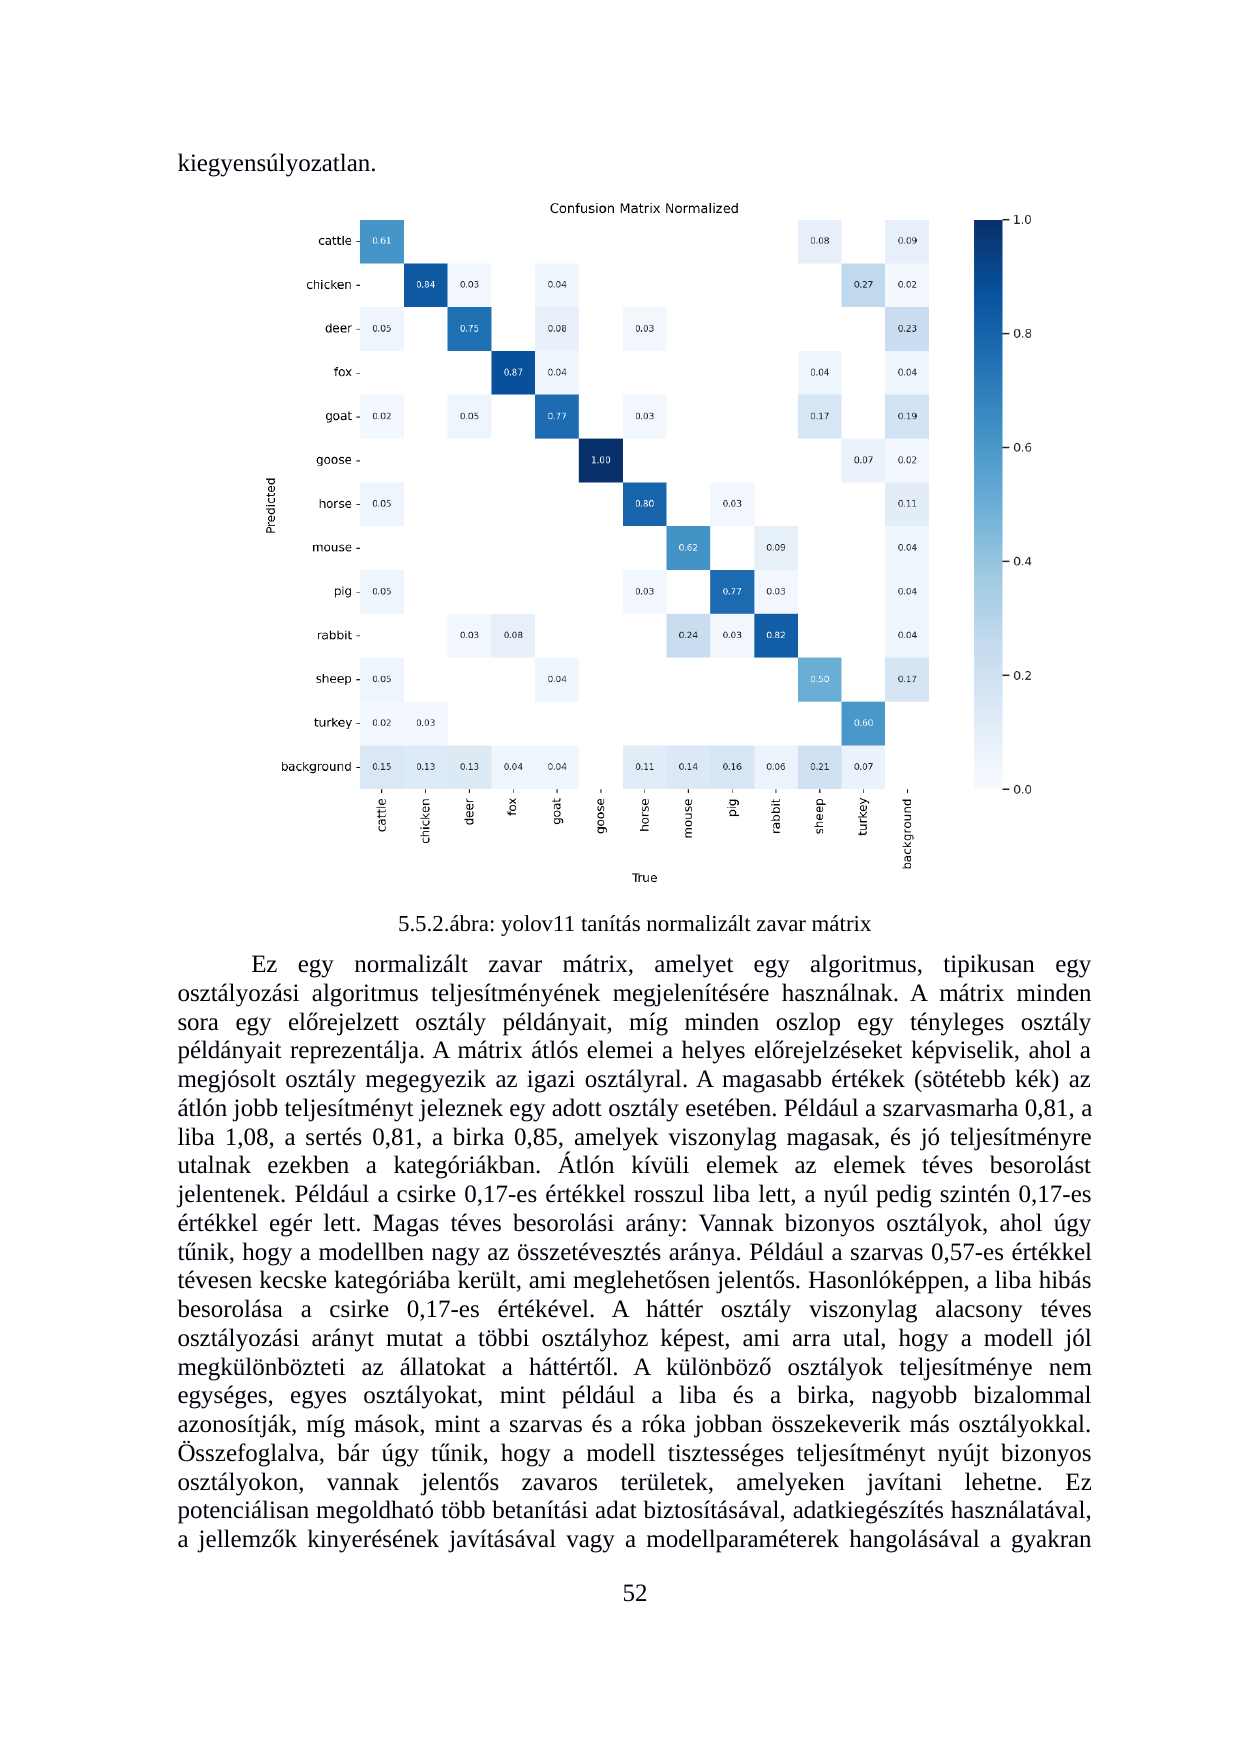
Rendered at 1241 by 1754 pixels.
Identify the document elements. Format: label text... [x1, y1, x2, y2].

picture [177, 188, 1123, 898]
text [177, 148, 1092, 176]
text 5.5.2.ábra: yolov11 tanítás normalizált zavar mátrix [177, 910, 1092, 937]
